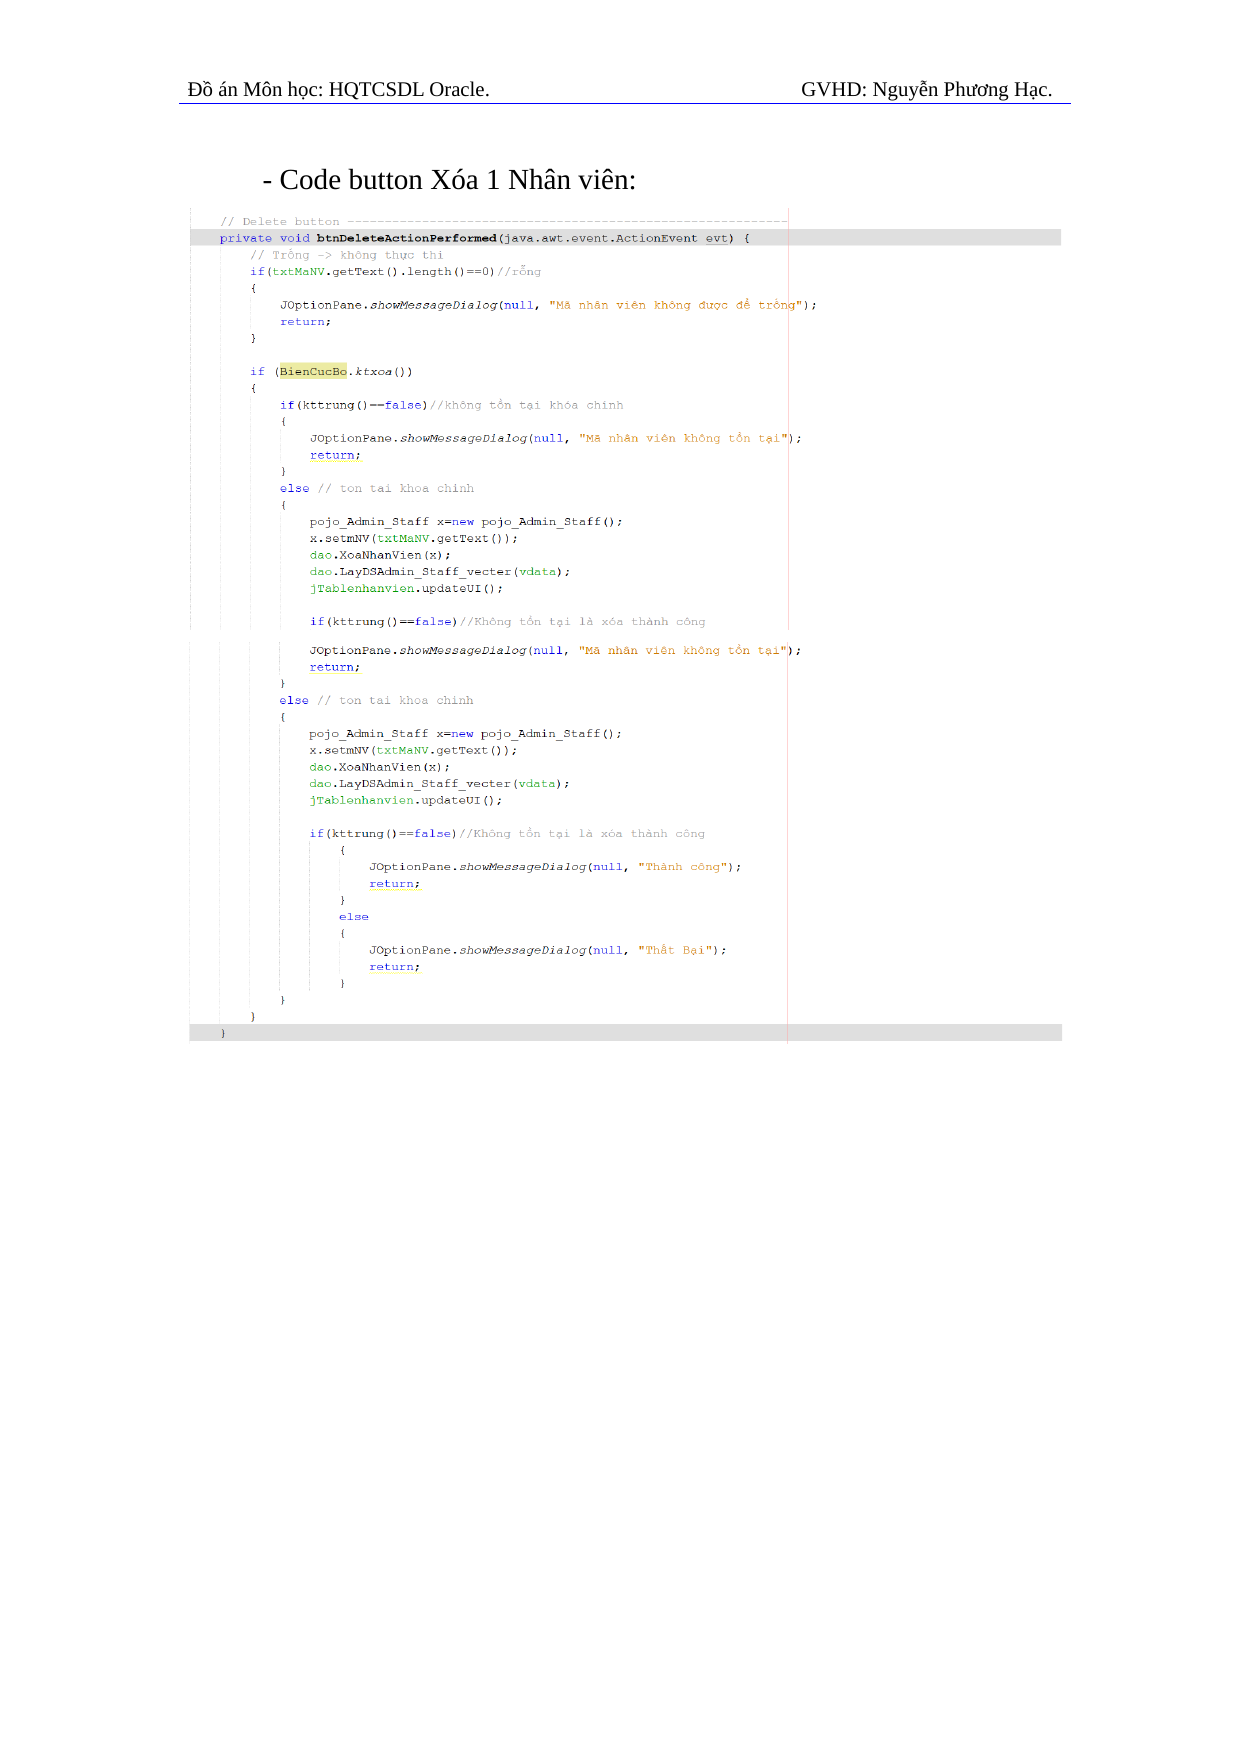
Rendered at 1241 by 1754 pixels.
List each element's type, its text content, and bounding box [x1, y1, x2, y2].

picture [187, 208, 1062, 630]
picture [187, 642, 1063, 1044]
text - Code button Xóa 1 Nhân viên: [187, 162, 1062, 196]
